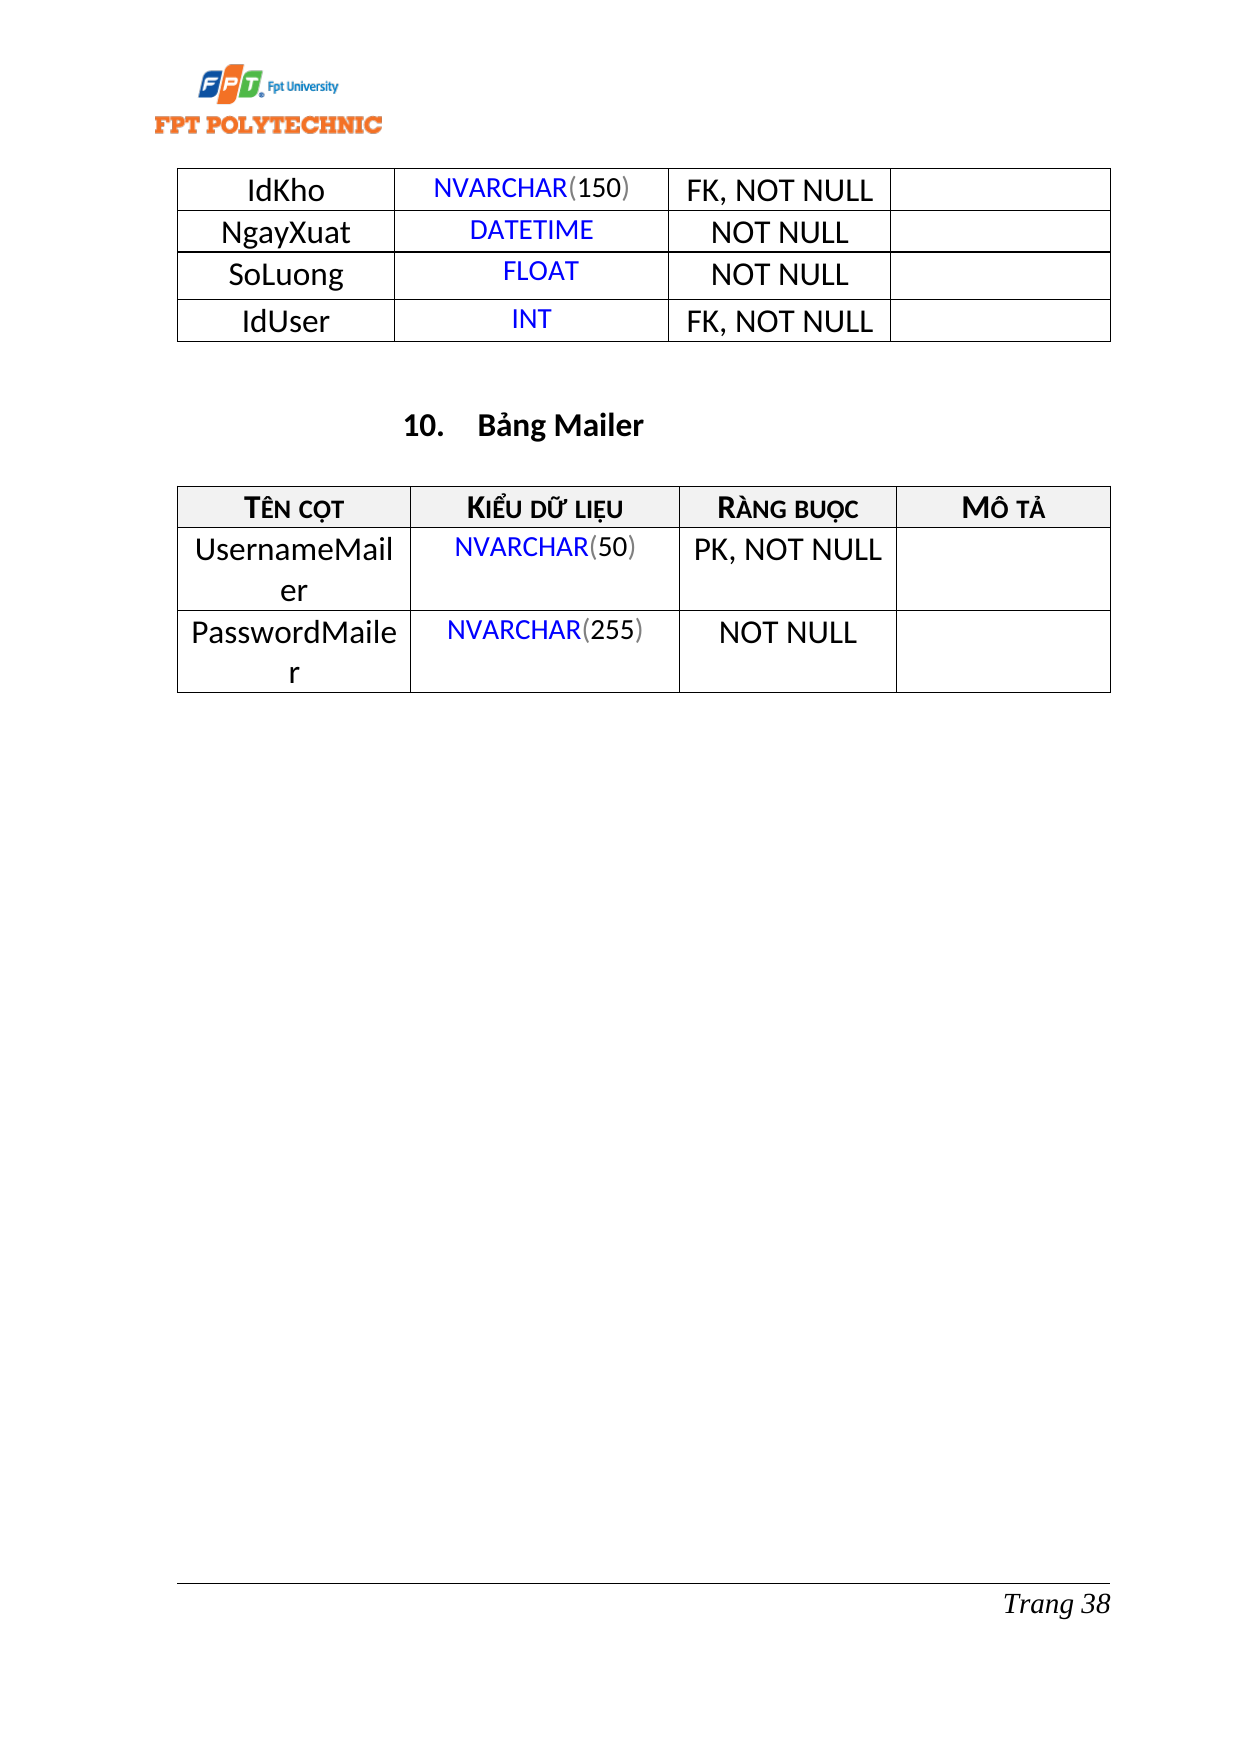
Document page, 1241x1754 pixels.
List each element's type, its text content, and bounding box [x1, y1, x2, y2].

table_cell [891, 253, 1110, 299]
table_cell PK, NOT NULL [680, 528, 896, 610]
table_cell NOT NULL [680, 611, 896, 692]
table_cell PasswordMailer [178, 611, 410, 692]
table_cell FK, NOT NULL [669, 300, 890, 341]
table_cell NOT NULL [669, 253, 890, 299]
table_cell IdKho [178, 169, 394, 210]
table_cell NVARCHAR(150) [395, 169, 668, 210]
table_cell UsernameMailer [178, 528, 410, 610]
table_cell NVARCHAR(255) [411, 611, 679, 692]
table_cell [891, 211, 1110, 251]
table_cell [897, 528, 1110, 610]
table_cell SoLuong [178, 253, 394, 299]
table_cell IdUser [178, 300, 394, 341]
table_cell [891, 169, 1110, 210]
table_header Tên cột [178, 487, 410, 527]
table_cell NgayXuat [178, 211, 394, 251]
table_header Mô tả [897, 487, 1110, 527]
table_cell NVARCHAR(50) [411, 528, 679, 610]
table_cell FLOAT [395, 253, 668, 299]
table_cell INT [395, 300, 668, 341]
table_cell [891, 300, 1110, 341]
table_cell DATETIME [395, 211, 668, 251]
list Bảng Mailer [402, 404, 1110, 444]
table_cell NOT NULL [669, 211, 890, 251]
table_header Ràng buộc [680, 487, 896, 527]
picture [148, 58, 397, 142]
table_header Kiểu dữ liệu [411, 487, 679, 527]
table_cell [897, 611, 1110, 692]
table_cell FK, NOT NULL [669, 169, 890, 210]
